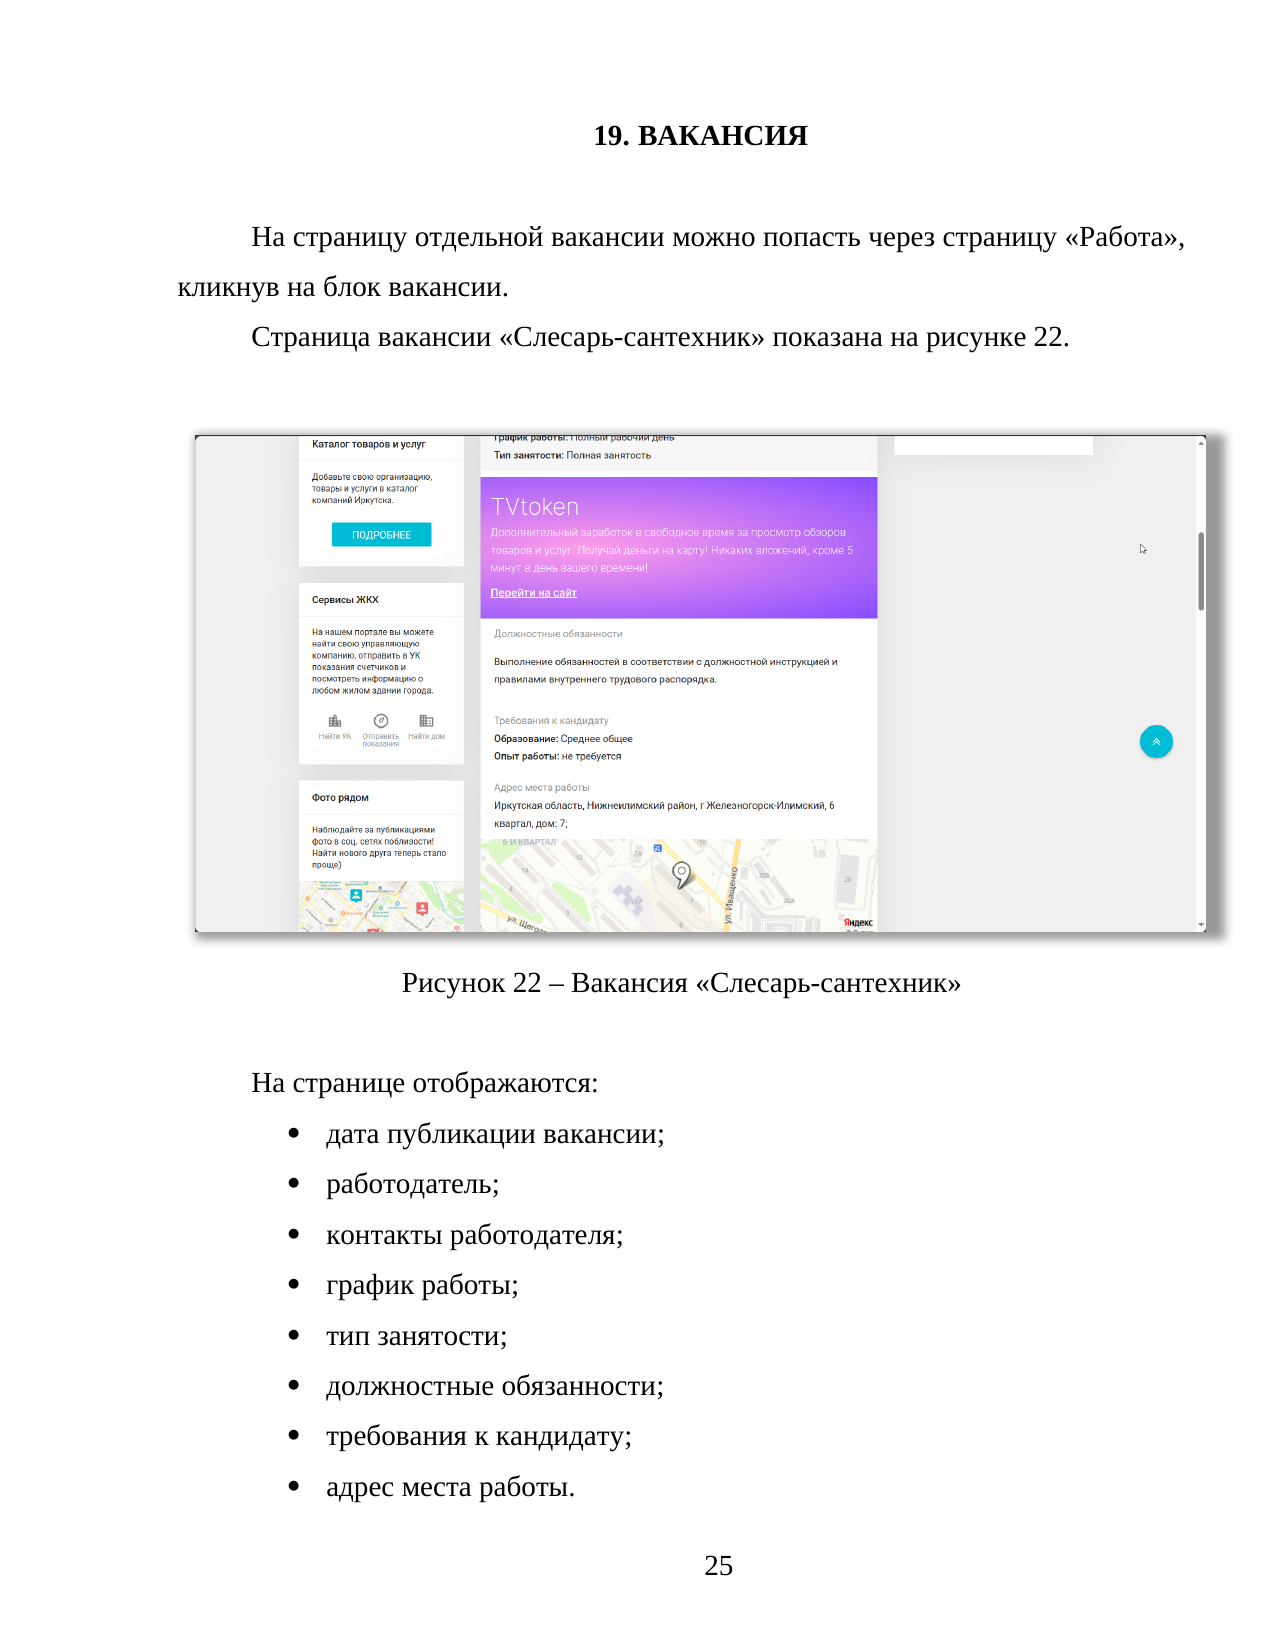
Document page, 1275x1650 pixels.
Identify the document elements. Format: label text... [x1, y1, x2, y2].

list адрес места работы. [288, 1469, 1186, 1502]
list должностные обязанности; [288, 1368, 1186, 1402]
list работодатель; [288, 1166, 1186, 1200]
list требования к кандидату; [288, 1418, 1186, 1452]
list дата публикации вакансии; [288, 1116, 1186, 1149]
picture [195, 435, 1206, 932]
text Рисунок 22 – Вакансия «Слесарь-сантехник» [177, 965, 1186, 998]
list контакты работодателя; [288, 1217, 1186, 1250]
subtitle ВАКАНСИЯ [215, 118, 1186, 152]
text Страница вакансии «Слесарь-сантехник» показана на рисунке 22. [177, 319, 1186, 353]
text На страницу отдельной вакансии можно попасть через страницу «Работа», кликнув на блок вакансии. [177, 219, 1186, 303]
list тип занятости; [288, 1318, 1186, 1351]
list график работы; [288, 1267, 1186, 1301]
text На странице отображаются: [177, 1066, 1186, 1099]
